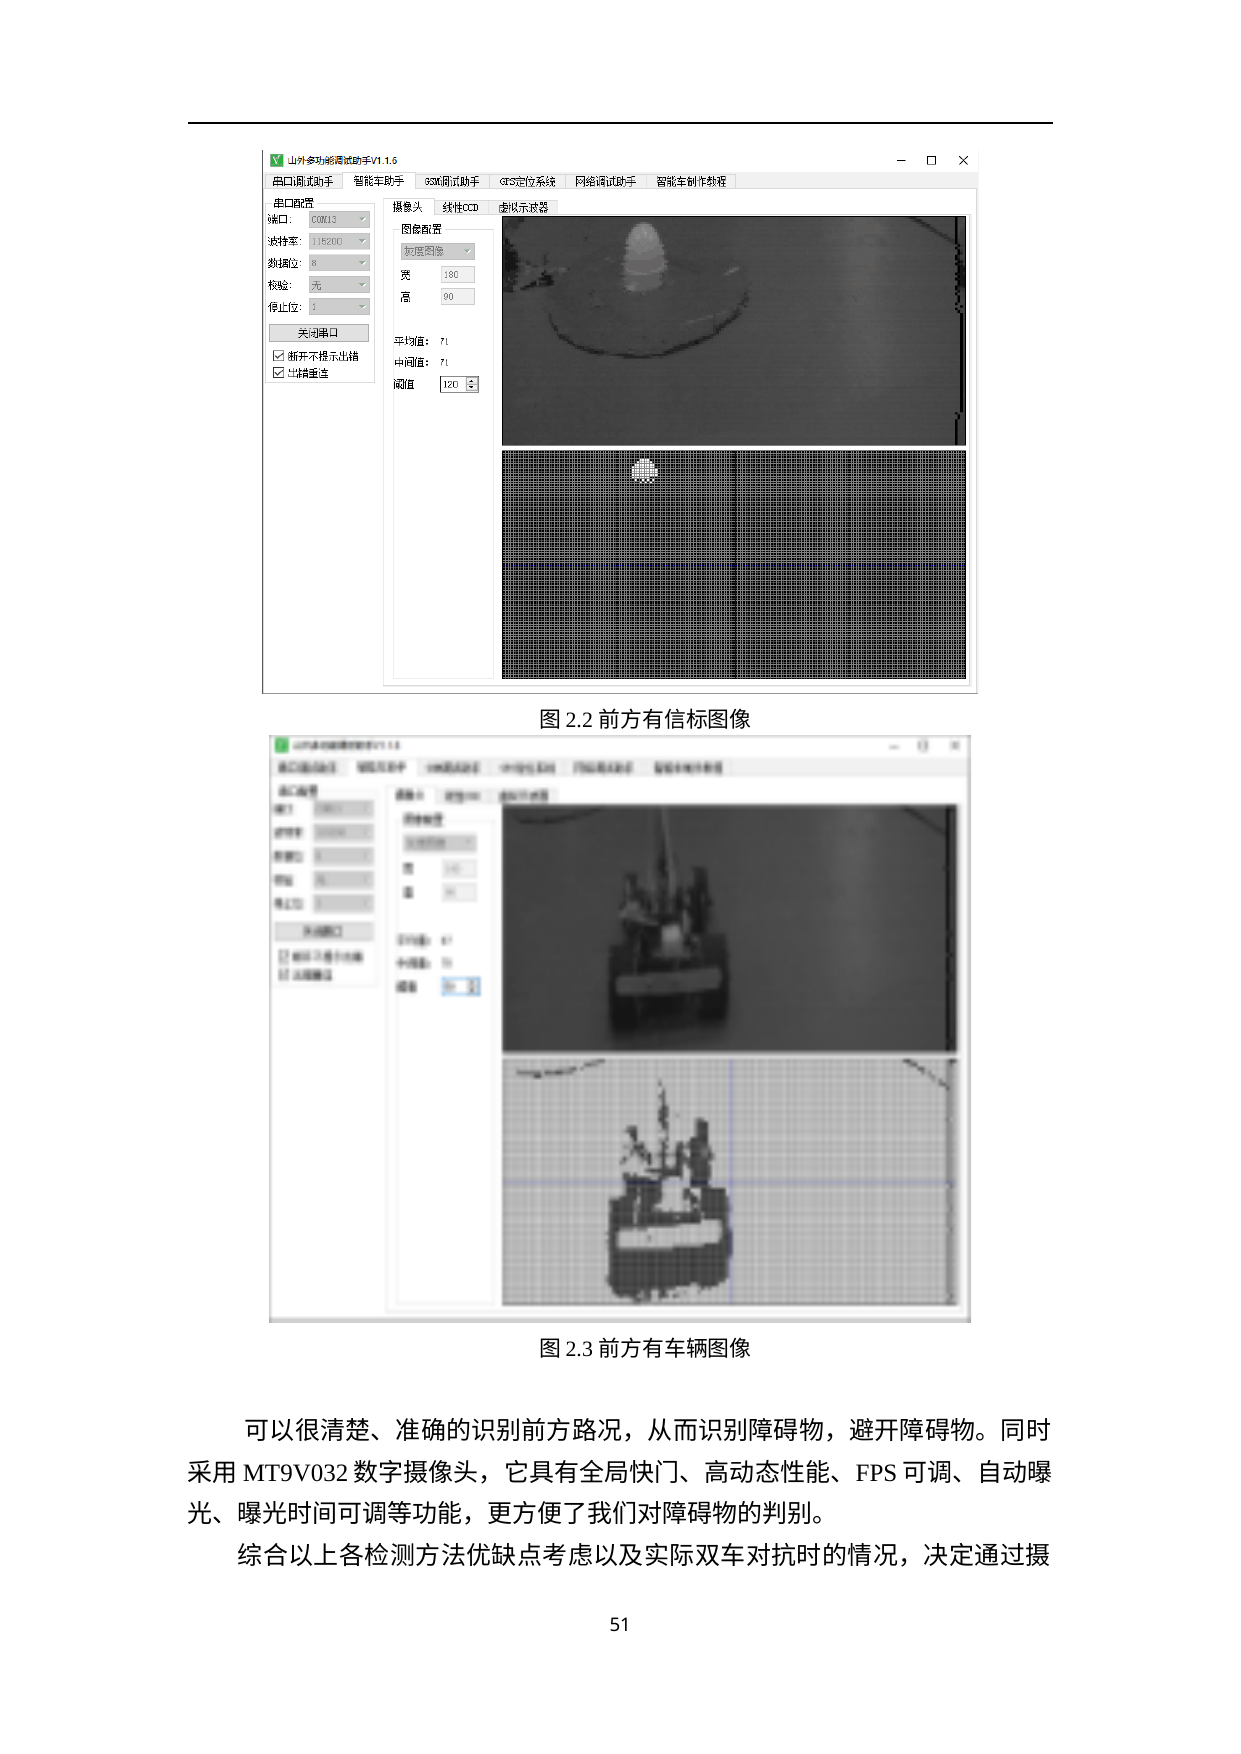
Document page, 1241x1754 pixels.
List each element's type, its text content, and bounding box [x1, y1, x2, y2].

text 图2.2 前方有信标图像 [187, 694, 1053, 736]
picture [262, 150, 979, 694]
text 可以很清楚、准确的识别前方路况，从而识别障碍物，避开障碍物。同时采用MT9V032数字摄像头，它具有全局快门、高动态性能、FPS可调、自动曝光、曝光时间可调等功能，更方便了我们对障碍物的判别。 [187, 1406, 1053, 1531]
picture [269, 735, 972, 1323]
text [187, 1531, 1053, 1573]
text 图2.3 前方有车辆图像 [187, 1323, 1053, 1364]
